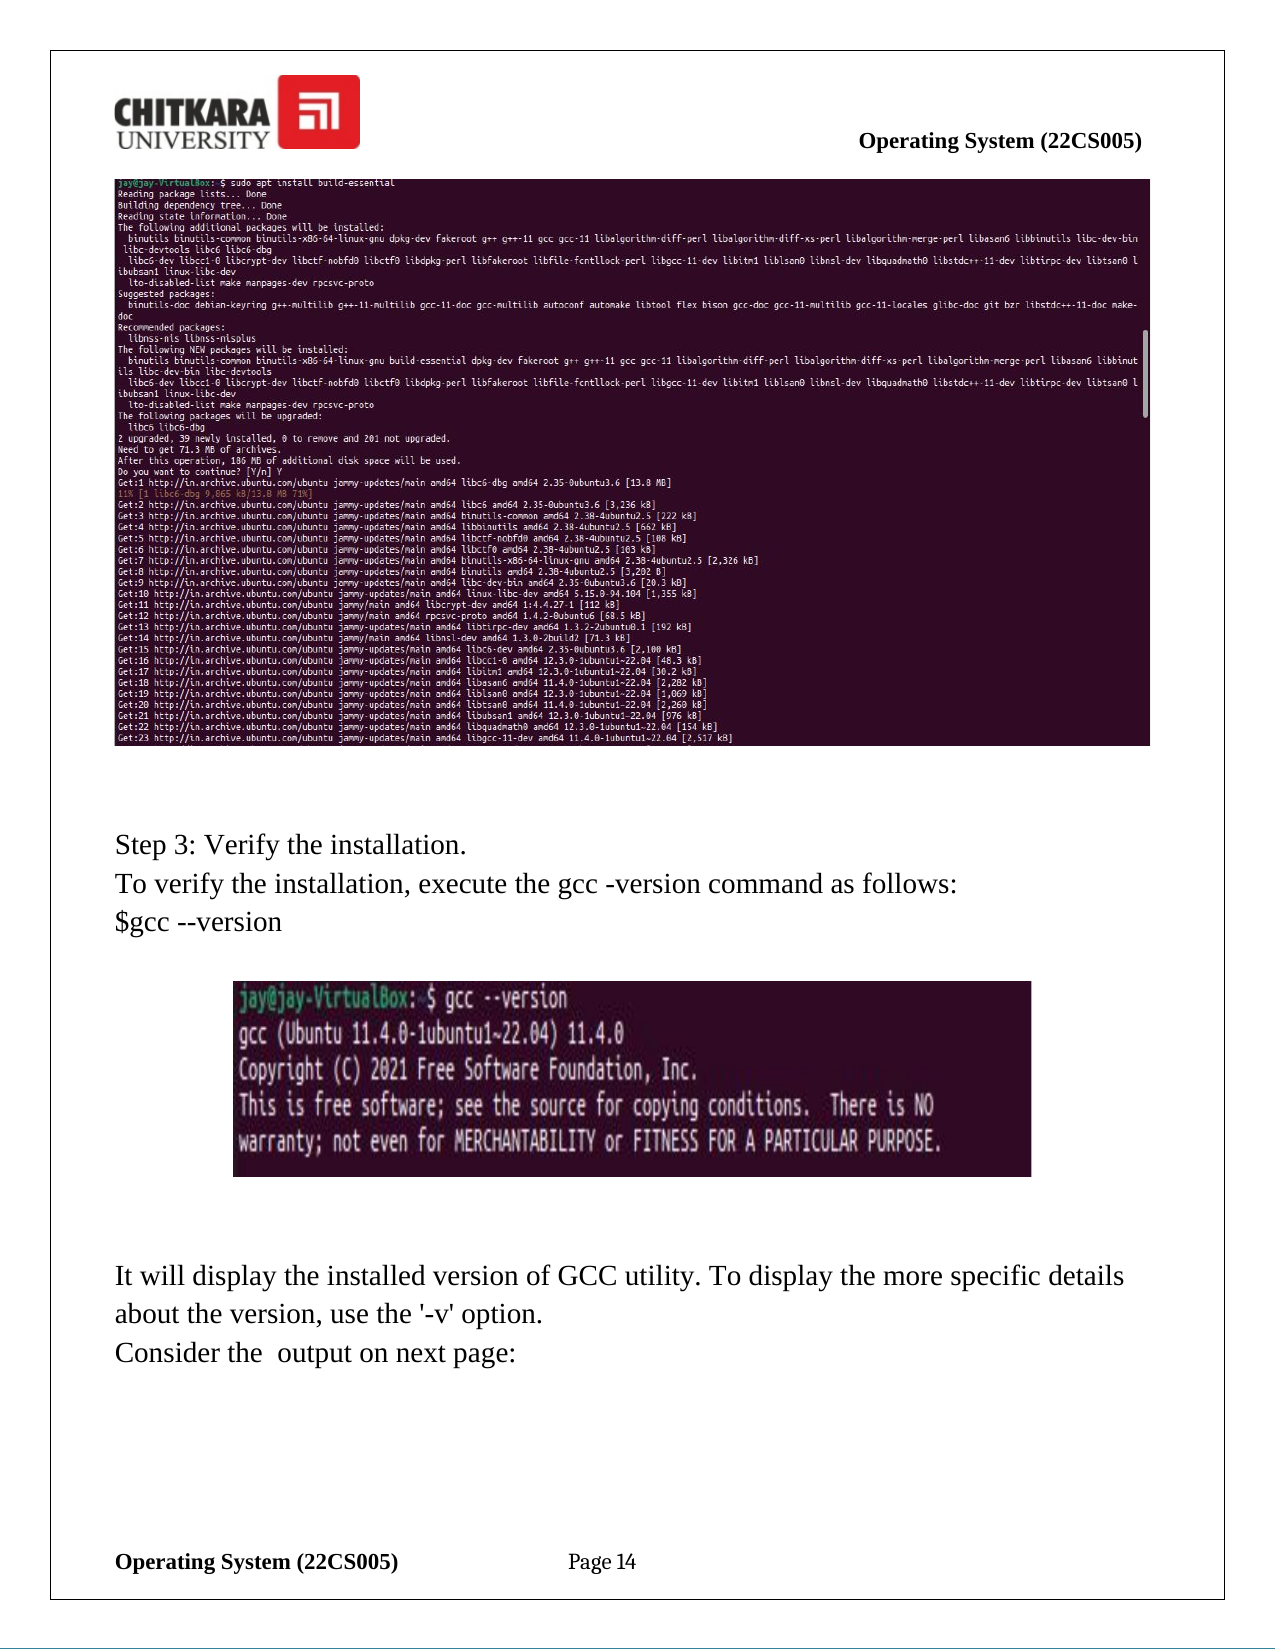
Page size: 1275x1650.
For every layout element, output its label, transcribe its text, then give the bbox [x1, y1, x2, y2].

text Consider the output on next page: [114, 1335, 1150, 1369]
text To verify the installation, execute the gcc -version command as follows: [114, 866, 1150, 899]
picture [114, 179, 1150, 746]
text It will display the installed version of GCC utility. To display the more specific details about the version, use the '-v' option. [114, 1258, 1150, 1330]
picture [114, 75, 360, 149]
text $gcc --version [114, 904, 1150, 938]
picture [233, 981, 1032, 1177]
text Step 3: Verify the installation. [114, 827, 1150, 861]
